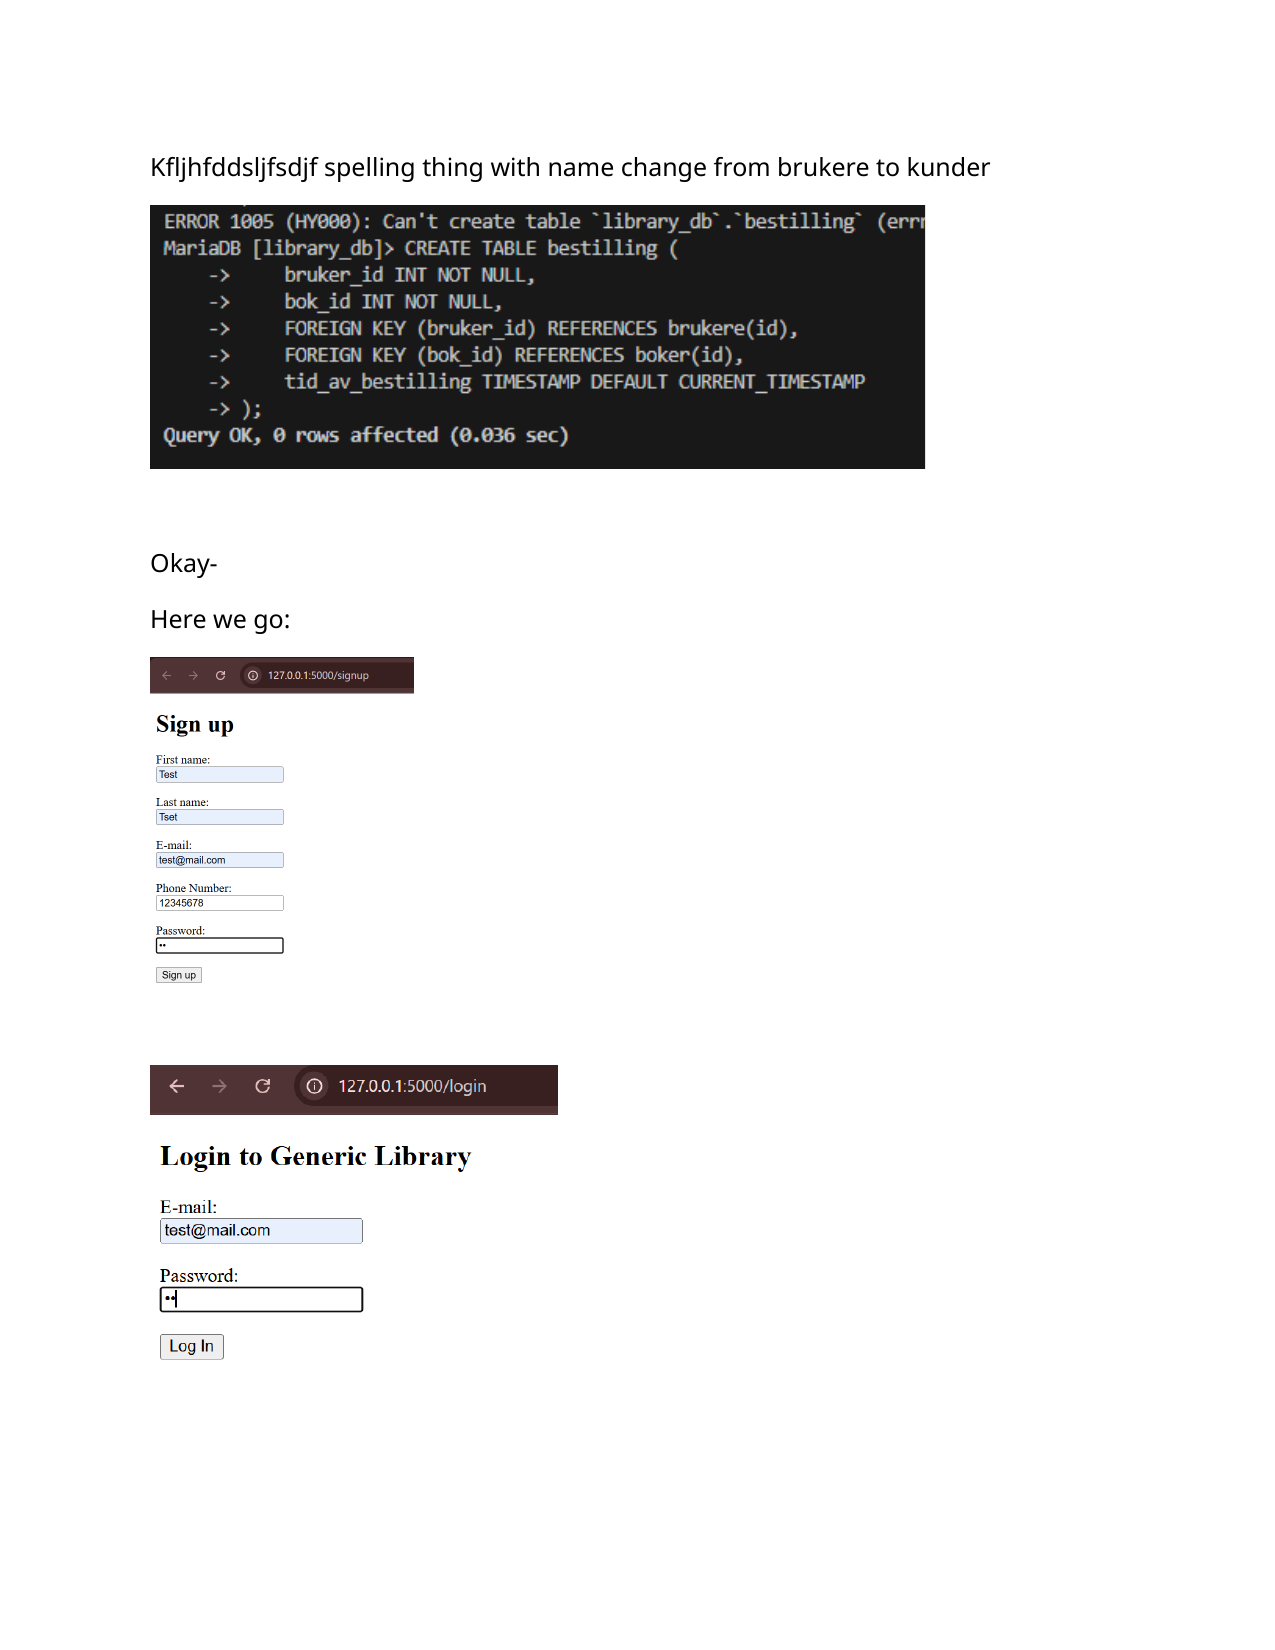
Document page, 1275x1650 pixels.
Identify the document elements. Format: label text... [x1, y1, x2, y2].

picture [150, 1065, 558, 1395]
text Okay- [150, 546, 1125, 580]
picture [150, 205, 926, 469]
text Here we go: [150, 602, 1125, 636]
picture [150, 657, 414, 1044]
text Kfljhfddsljfsdjf spelling thing with name change from brukere to kunder [150, 150, 1125, 184]
